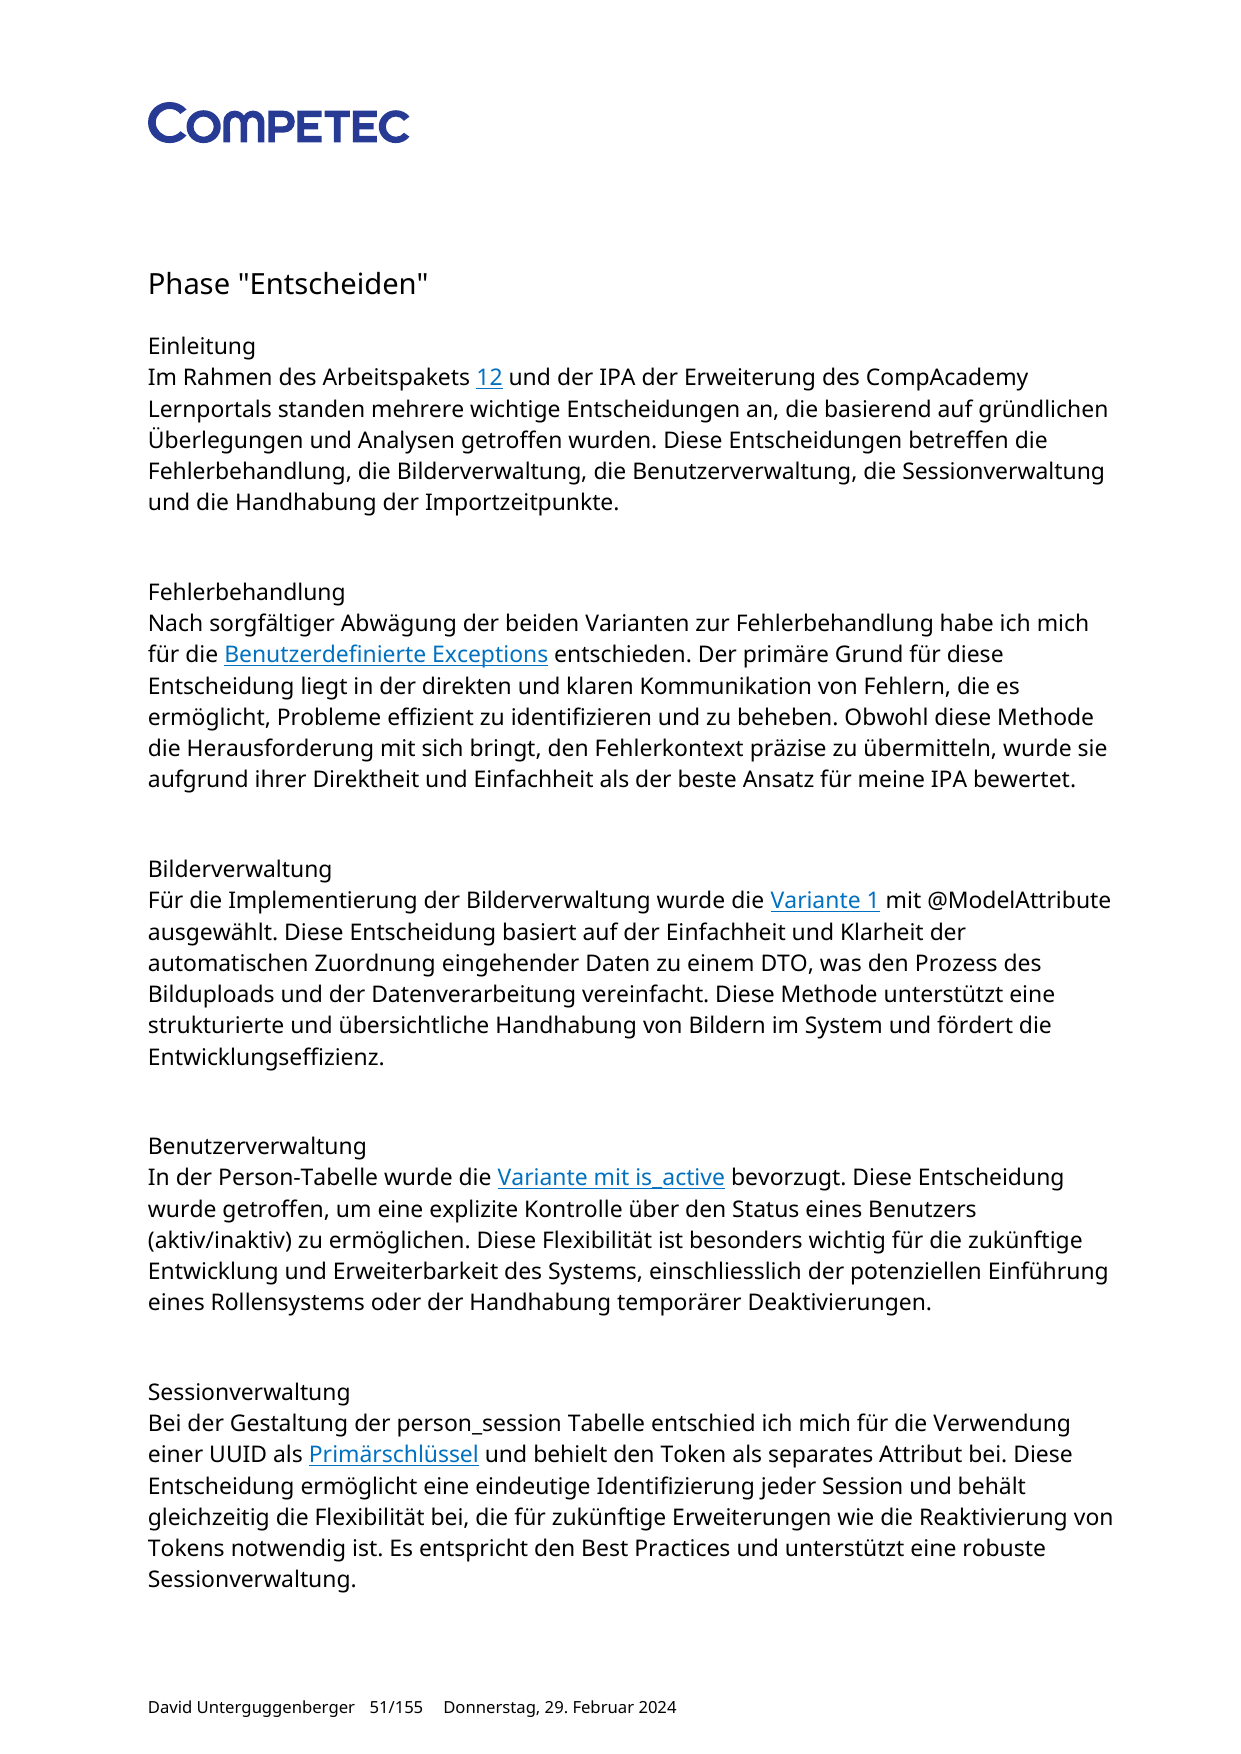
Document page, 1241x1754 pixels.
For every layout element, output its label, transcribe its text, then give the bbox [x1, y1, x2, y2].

text Bei der Gestaltung der person_session Tabelle entschied ich mich für die Verwendung einer UUID als Primärschlüssel und behielt den Token als separates Attribut bei. Diese Entscheidung ermöglicht eine eindeutige Identifizierung jeder Session und behält gleichzeitig die Flexibilität bei, die für zukünftige Erweiterungen wie die Reaktivierung von Tokens notwendig ist. Es entspricht den Best Practices und unterstützt eine robuste Sessionverwaltung. [148, 1407, 1122, 1595]
subtitle Bilderverwaltung [148, 853, 1122, 884]
text Im Rahmen des Arbeitspakets 12 und der IPA der Erweiterung des CompAcademy Lernportals standen mehrere wichtige Entscheidungen an, die basierend auf gründlichen Überlegungen und Analysen getroffen wurden. Diese Entscheidungen betreffen die Fehlerbehandlung, die Bilderverwaltung, die Benutzerverwaltung, die Sessionverwaltung und die Handhabung der Importzeitpunkte. [148, 361, 1122, 518]
text Nach sorgfältiger Abwägung der beiden Varianten zur Fehlerbehandlung habe ich mich für die Benutzerdefinierte Exceptions entschieden. Der primäre Grund für diese Entscheidung liegt in der direkten und klaren Kommunikation von Fehlern, die es ermöglicht, Probleme effizient zu identifizieren und zu beheben. Obwohl diese Methode die Herausforderung mit sich bringt, den Fehlerkontext präzise zu übermitteln, wurde sie aufgrund ihrer Direktheit und Einfachheit als der beste Ansatz für meine IPA bewertet. [148, 607, 1122, 795]
subtitle Benutzerverwaltung [148, 1130, 1122, 1161]
subtitle Fehlerbehandlung [148, 576, 1122, 607]
subtitle Phase "Entscheiden" [148, 263, 1122, 303]
text In der Person-Tabelle wurde die Variante mit is_active bevorzugt. Diese Entscheidung wurde getroffen, um eine explizite Kontrolle über den Status eines Benutzers (aktiv/inaktiv) zu ermöglichen. Diese Flexibilität ist besonders wichtig für die zukünftige Entwicklung und Erweiterbarkeit des Systems, einschliesslich der potenziellen Einführung eines Rollensystems oder der Handhabung temporärer Deaktivierungen. [148, 1161, 1122, 1318]
text Für die Implementierung der Bilderverwaltung wurde die Variante 1 mit @ModelAttribute ausgewählt. Diese Entscheidung basiert auf der Einfachheit und Klarheit der automatischen Zuordnung eingehender Daten zu einem DTO, was den Prozess des Bilduploads und der Datenverarbeitung vereinfacht. Diese Methode unterstützt eine strukturierte und übersichtliche Handhabung von Bildern im System und fördert die Entwicklungseffizienz. [148, 884, 1122, 1072]
subtitle Einleitung [148, 330, 1122, 361]
subtitle Sessionverwaltung [148, 1376, 1122, 1407]
